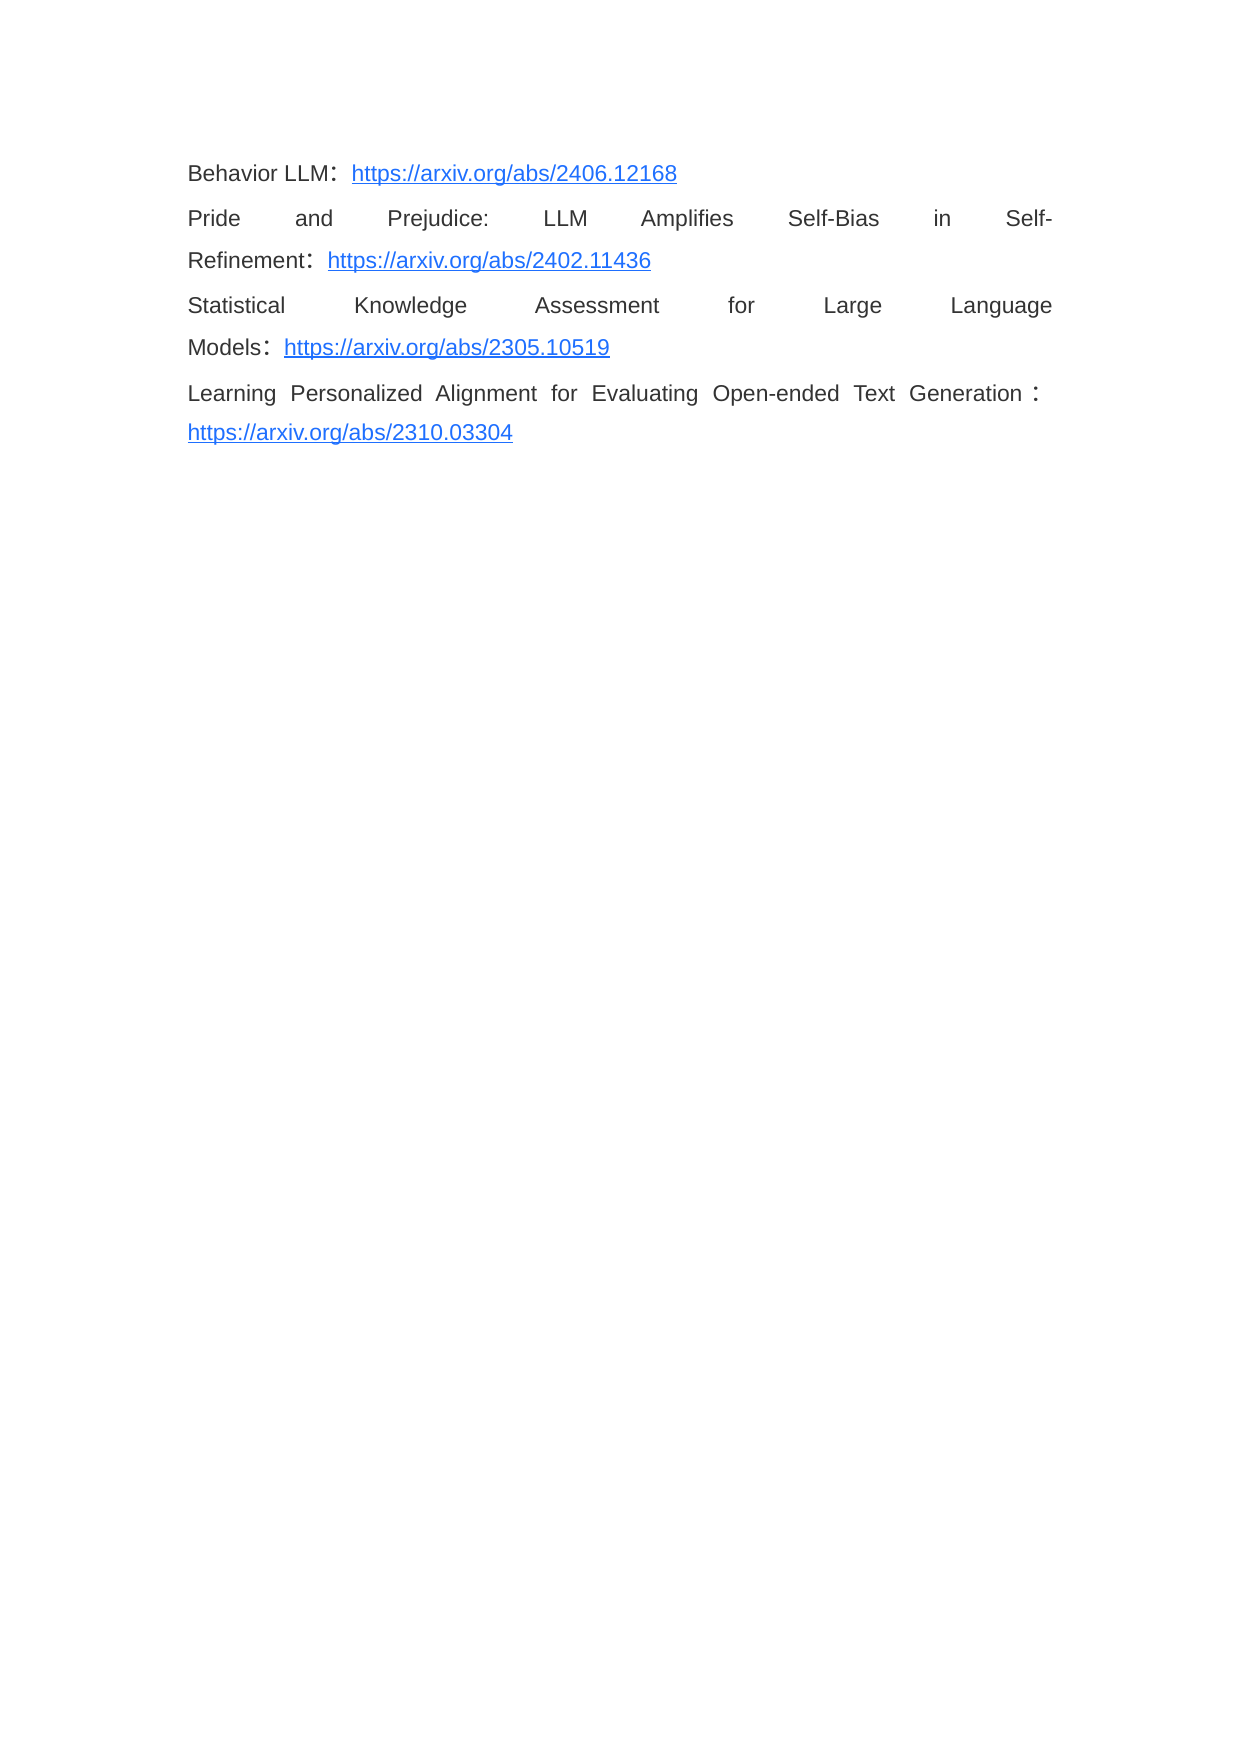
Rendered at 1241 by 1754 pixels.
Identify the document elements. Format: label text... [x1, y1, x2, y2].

text Pride and Prejudice: LLM Amplifies Self-Bias in Self-Refinement：https://arxiv.org/abs/2402.11436 [187, 198, 1053, 278]
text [187, 151, 1053, 192]
text Learning Personalized Alignment for Evaluating Open-ended Text Generation：https://arxiv.org/abs/2310.03304 [187, 372, 1053, 452]
text Statistical Knowledge Assessment for Large Language Models：https://arxiv.org/abs/2305.10519 [187, 285, 1053, 365]
